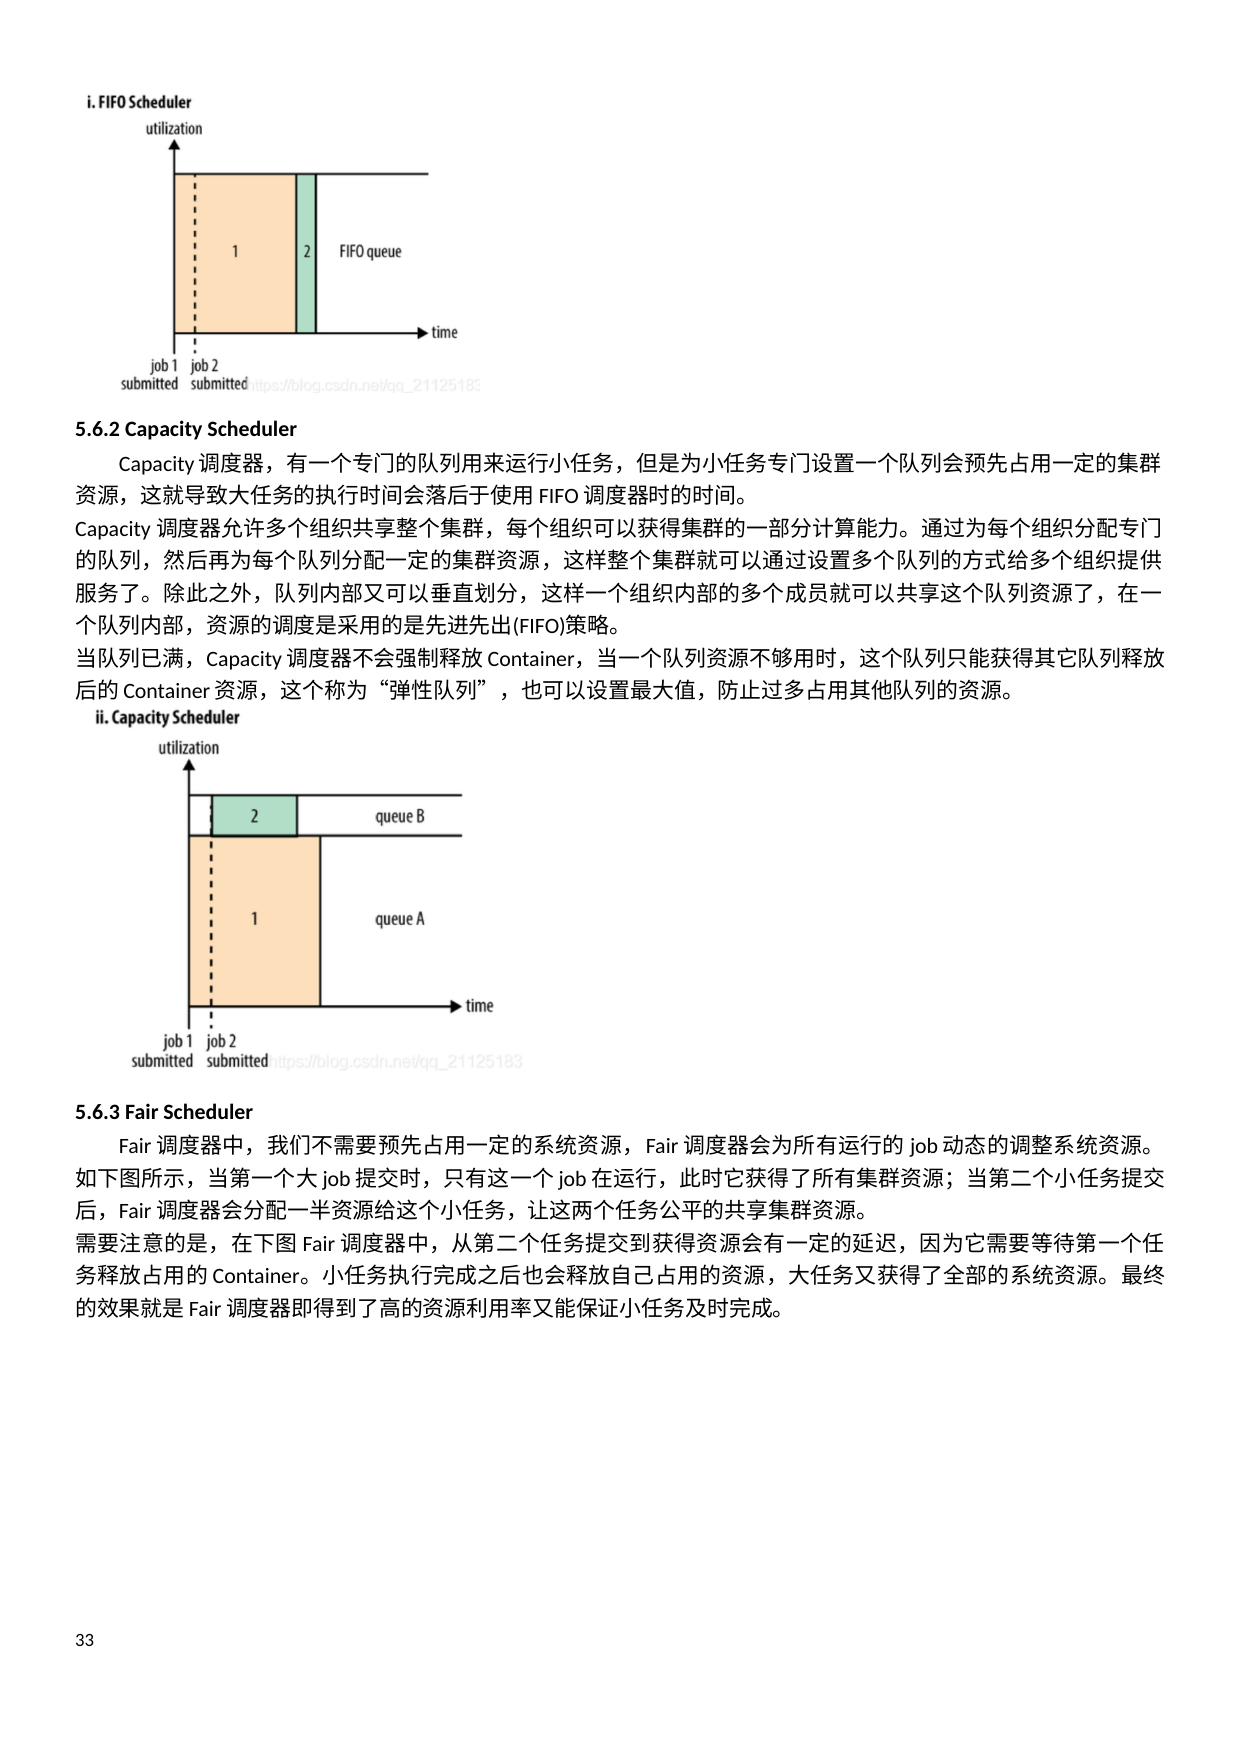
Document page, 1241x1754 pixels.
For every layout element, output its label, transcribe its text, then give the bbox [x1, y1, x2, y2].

picture [75, 705, 540, 1079]
text 需要注意的是，在下图Fair调度器中，从第二个任务提交到获得资源会有一定的延迟，因为它需要等待第一个任务释放占用的Container。小任务执行完成之后也会释放自己占用的资源，大任务又获得了全部的系统资源。最终的效果就是Fair调度器即得到了高的资源利用率又能保证小任务及时完成。 [75, 1225, 1165, 1323]
picture [75, 87, 480, 393]
text Capacity调度器，有一个专门的队列用来运行小任务，但是为小任务专门设置一个队列会预先占用一定的集群资源，这就导致大任务的执行时间会落后于使用FIFO调度器时的时间。 [75, 445, 1165, 510]
text Capacity 调度器允许多个组织共享整个集群，每个组织可以获得集群的一部分计算能力。通过为每个组织分配专门的队列，然后再为每个队列分配一定的集群资源，这样整个集群就可以通过设置多个队列的方式给多个组织提供服务了。除此之外，队列内部又可以垂直划分，这样一个组织内部的多个成员就可以共享这个队列资源了，在一个队列内部，资源的调度是采用的是先进先出(FIFO)策略。 [75, 510, 1165, 640]
subtitle 5.6.3 Fair Scheduler [75, 1095, 1165, 1128]
subtitle 5.6.2 Capacity Scheduler [75, 413, 1165, 445]
text 当队列已满，Capacity调度器不会强制释放Container，当一个队列资源不够用时，这个队列只能获得其它队列释放后的Container资源，这个称为“弹性队列”，也可以设置最大值，防止过多占用其他队列的资源。 [75, 640, 1165, 705]
text Fair调度器中，我们不需要预先占用一定的系统资源，Fair调度器会为所有运行的job动态的调整系统资源。如下图所示，当第一个大job提交时，只有这一个job在运行，此时它获得了所有集群资源；当第二个小任务提交后，Fair调度器会分配一半资源给这个小任务，让这两个任务公平的共享集群资源。 [75, 1128, 1165, 1225]
